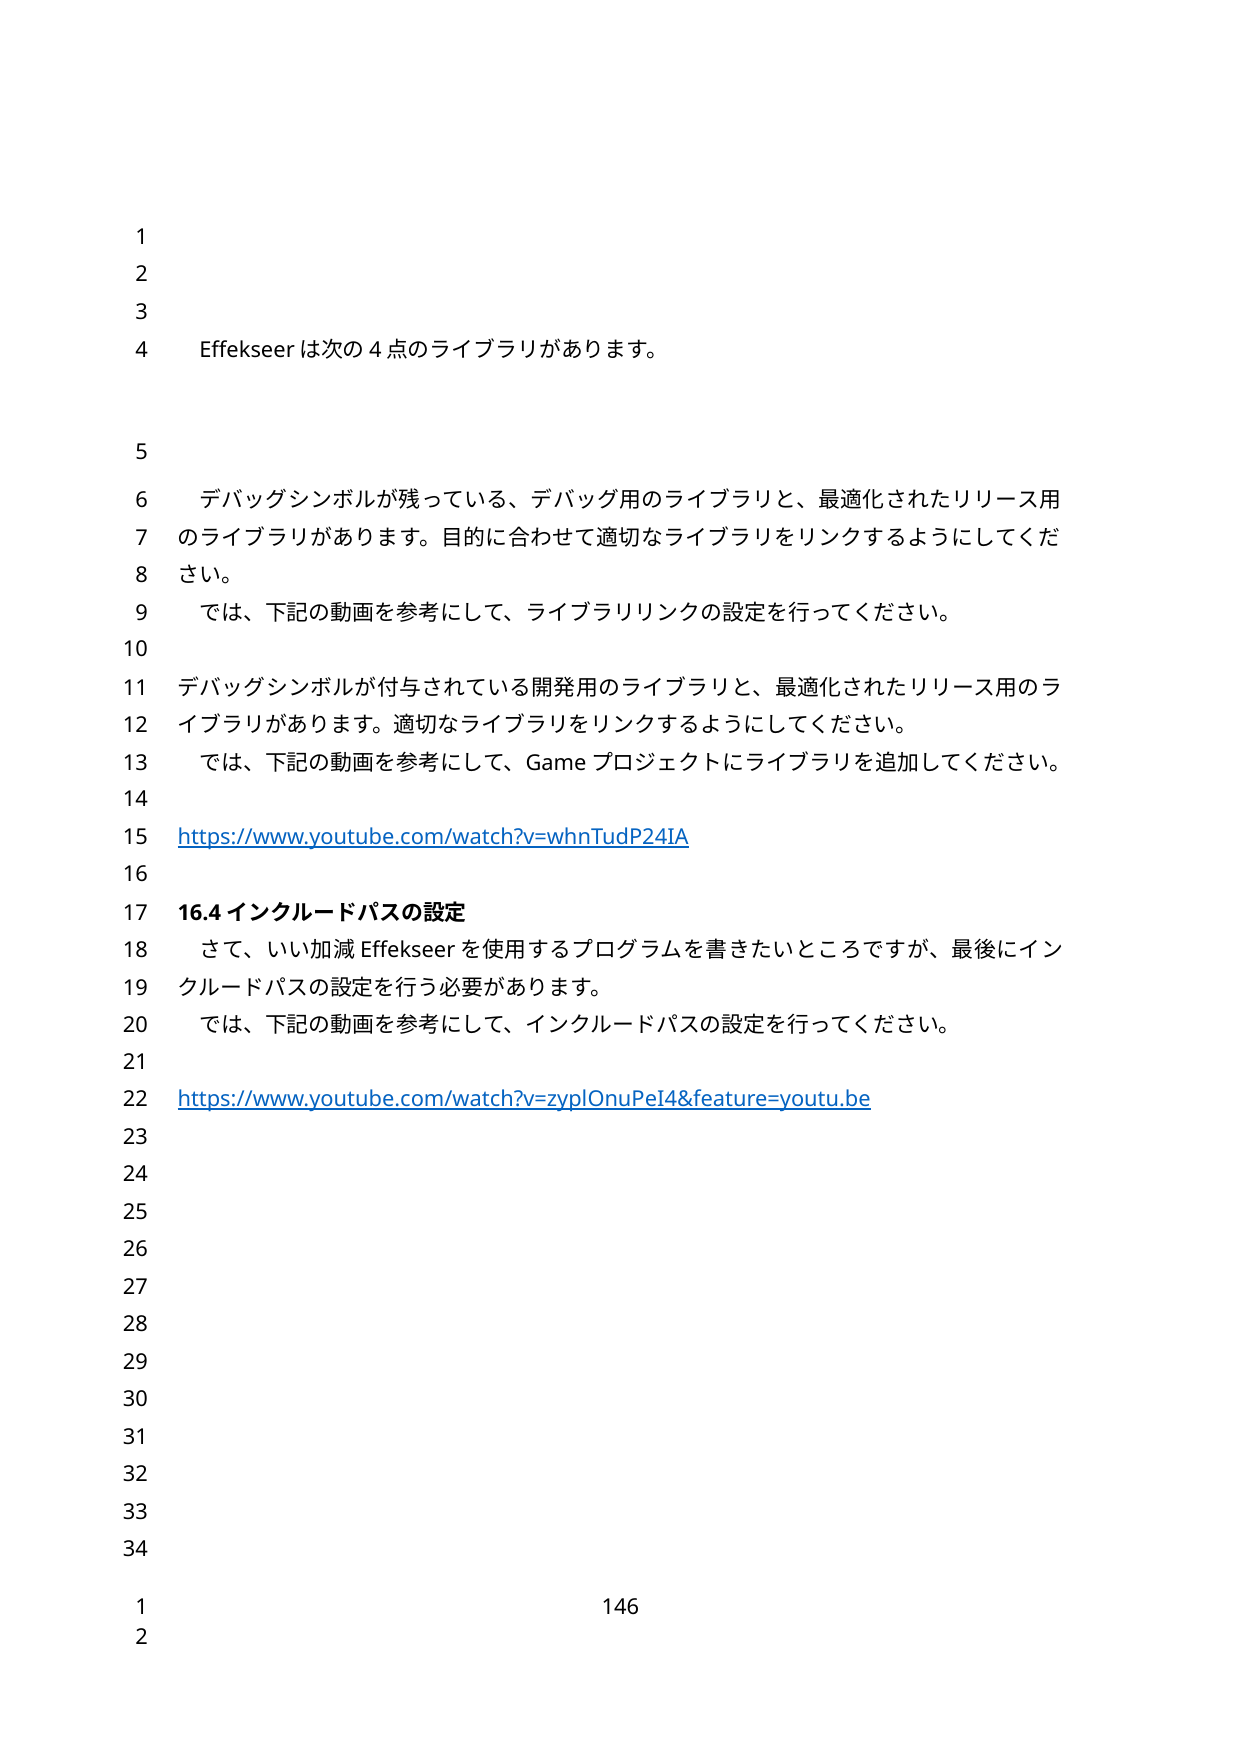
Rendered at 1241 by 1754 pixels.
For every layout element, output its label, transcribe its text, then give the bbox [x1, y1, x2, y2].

text https://www.youtube.com/watch?v=whnTudP24IA [177, 817, 1063, 854]
text デバッグシンボルが付与されている開発用のライブラリと、最適化されたリリース用のライブラリがあります。適切なライブラリをリンクするようにしてください。 [177, 667, 1063, 742]
text では、下記の動画を参考にして、ライブラリリンクの設定を行ってください。 [177, 592, 1063, 629]
text では、下記の動画を参考にして、Gameプロジェクトにライブラリを追加してください。 [177, 742, 1063, 779]
text Effekseerは次の4点のライブラリがあります。 [177, 329, 1063, 367]
text では、下記の動画を参考にして、インクルードパスの設定を行ってください。 [177, 1004, 1063, 1042]
text デバッグシンボルが残っている、デバッグ用のライブラリと、最適化されたリリース用のライブラリがあります。目的に合わせて適切なライブラリをリンクするようにしてください。 [177, 479, 1063, 592]
text https://www.youtube.com/watch?v=zyplOnuPeI4&feature=youtu.be [177, 1079, 1063, 1117]
text さて、いい加減Effekseerを使用するプログラムを書きたいところですが、最後にインクルードパスの設定を行う必要があります。 [177, 929, 1063, 1004]
subtitle 16.4 インクルードパスの設定 [177, 892, 1063, 929]
